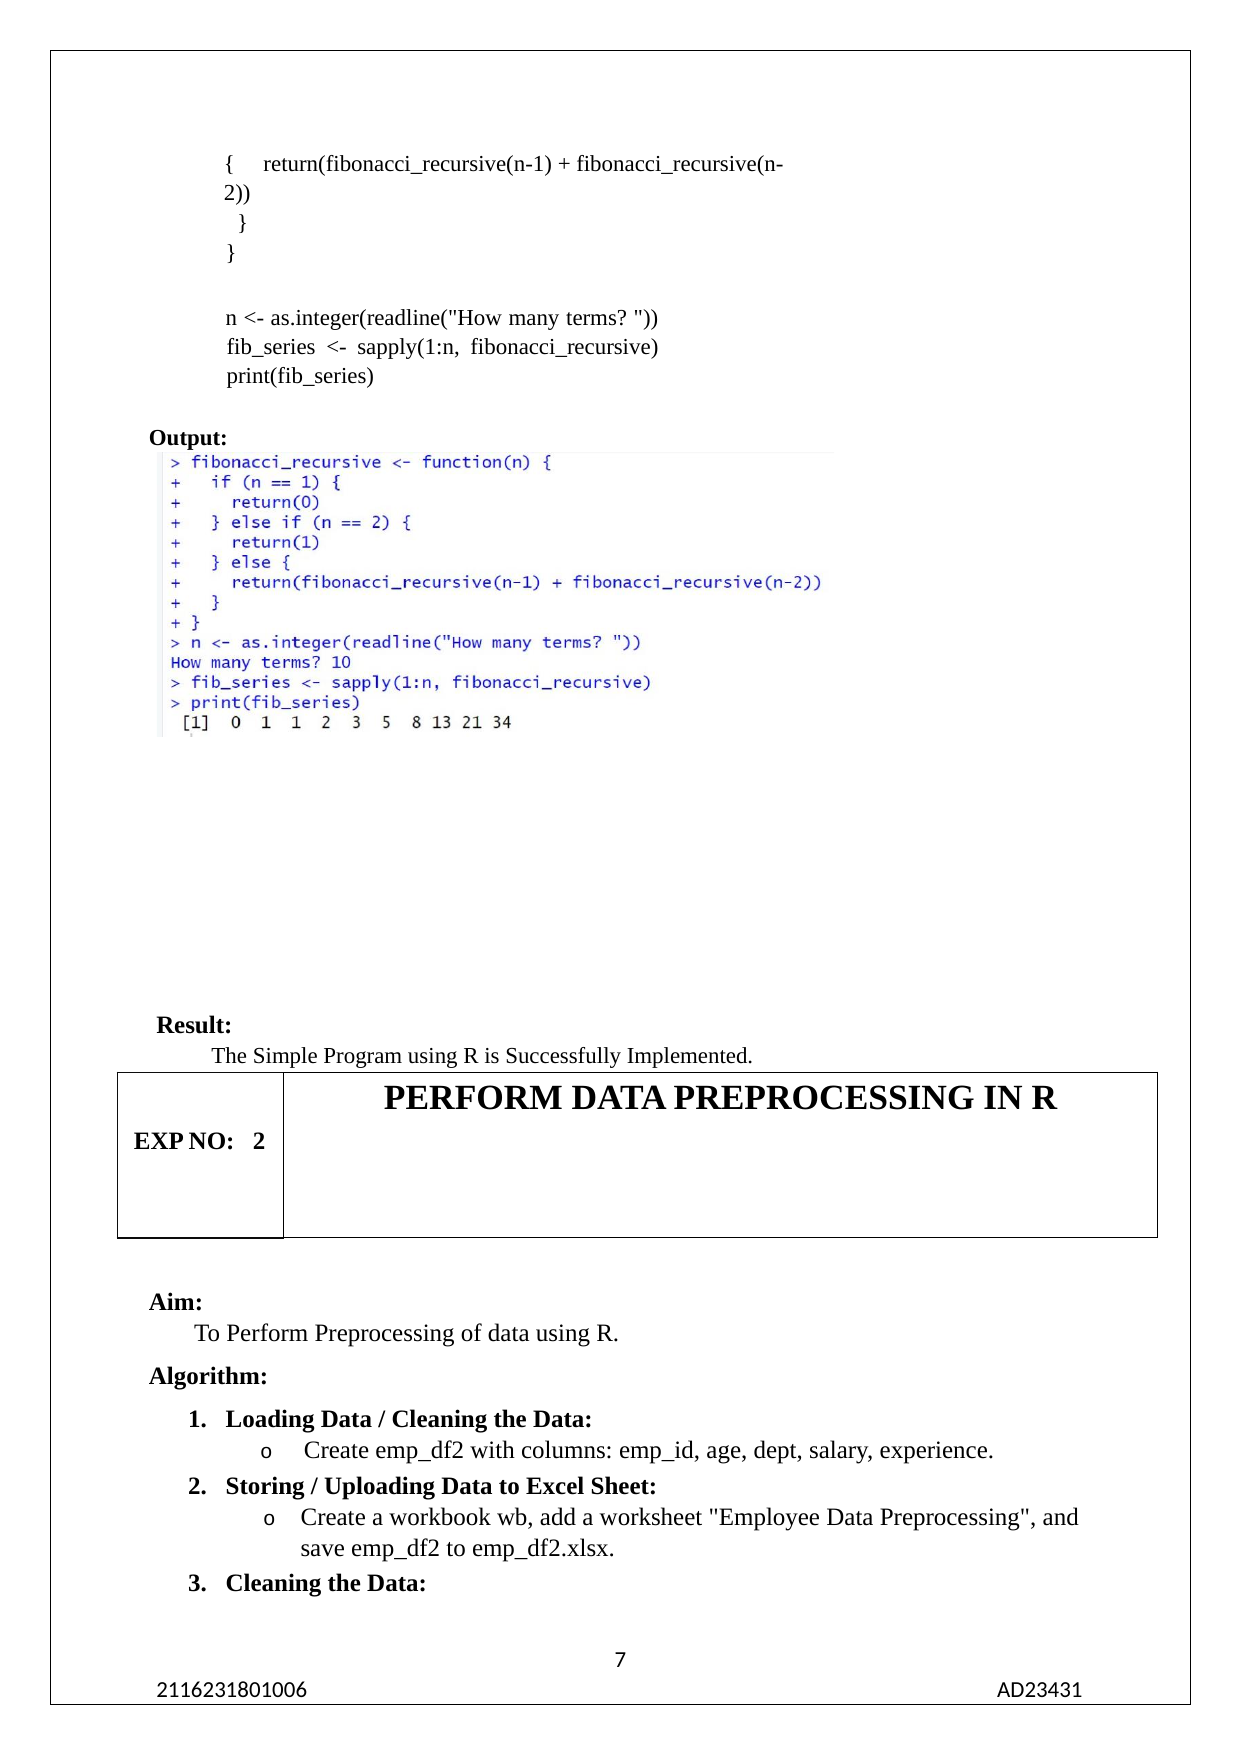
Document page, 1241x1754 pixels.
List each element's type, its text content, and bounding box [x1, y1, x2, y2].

text To Perform Preprocessing of data using R. [150, 1318, 1098, 1347]
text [149, 150, 801, 206]
text Output: [149, 424, 1098, 450]
text The Simple Program using R is Successfully Implemented. [149, 1042, 1098, 1068]
text } [225, 239, 1098, 266]
text o Create a workbook wb, add a worksheet "Employee Data Preprocessing", and save emp_df2 to emp_df2.xlsx. [263, 1502, 1098, 1562]
text Aim: [149, 1287, 1098, 1316]
table_header EXP NO: 2 [118, 1073, 283, 1237]
text Result: [150, 1011, 1098, 1039]
text n <- as.integer(readline("How many terms? ")) fib_series <- sapply(1:n, fibonacci_recursive) print(fib_series) [225, 304, 659, 389]
list Storing / Uploading Data to Excel Sheet: [188, 1471, 1098, 1499]
text o Create emp_df2 with columns: emp_id, age, dept, salary, experience. [150, 1435, 1098, 1465]
list Cleaning the Data: [188, 1568, 1098, 1597]
picture [156, 452, 835, 737]
table_header PERFORM DATA PREPROCESSING IN R [284, 1073, 1157, 1237]
text } [225, 209, 1098, 236]
list Loading Data / Cleaning the Data: [188, 1404, 1098, 1433]
text Algorithm: [149, 1361, 1098, 1390]
